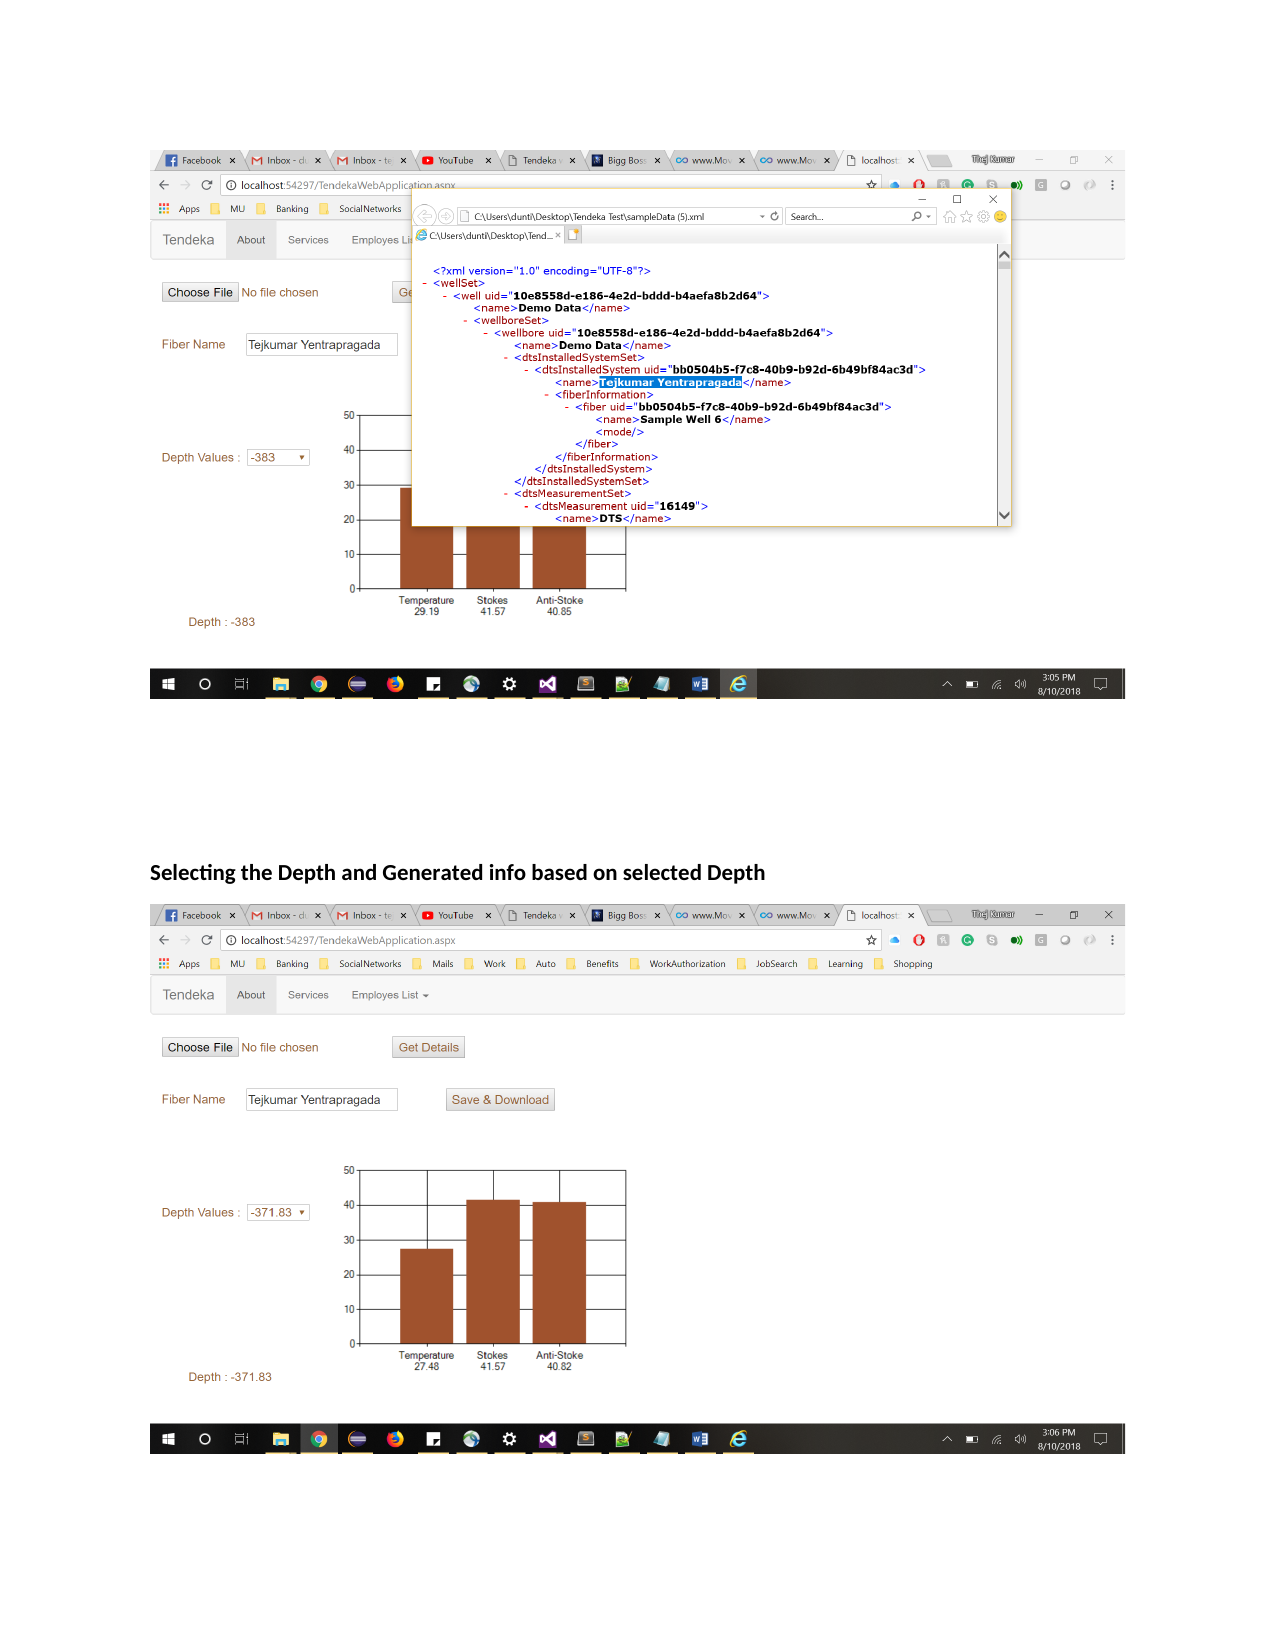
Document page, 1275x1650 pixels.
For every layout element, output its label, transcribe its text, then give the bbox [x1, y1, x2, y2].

picture [150, 150, 1125, 699]
text Selecting the Depth and Generated info based on selected Depth [150, 858, 1125, 886]
picture [150, 904, 1125, 1454]
